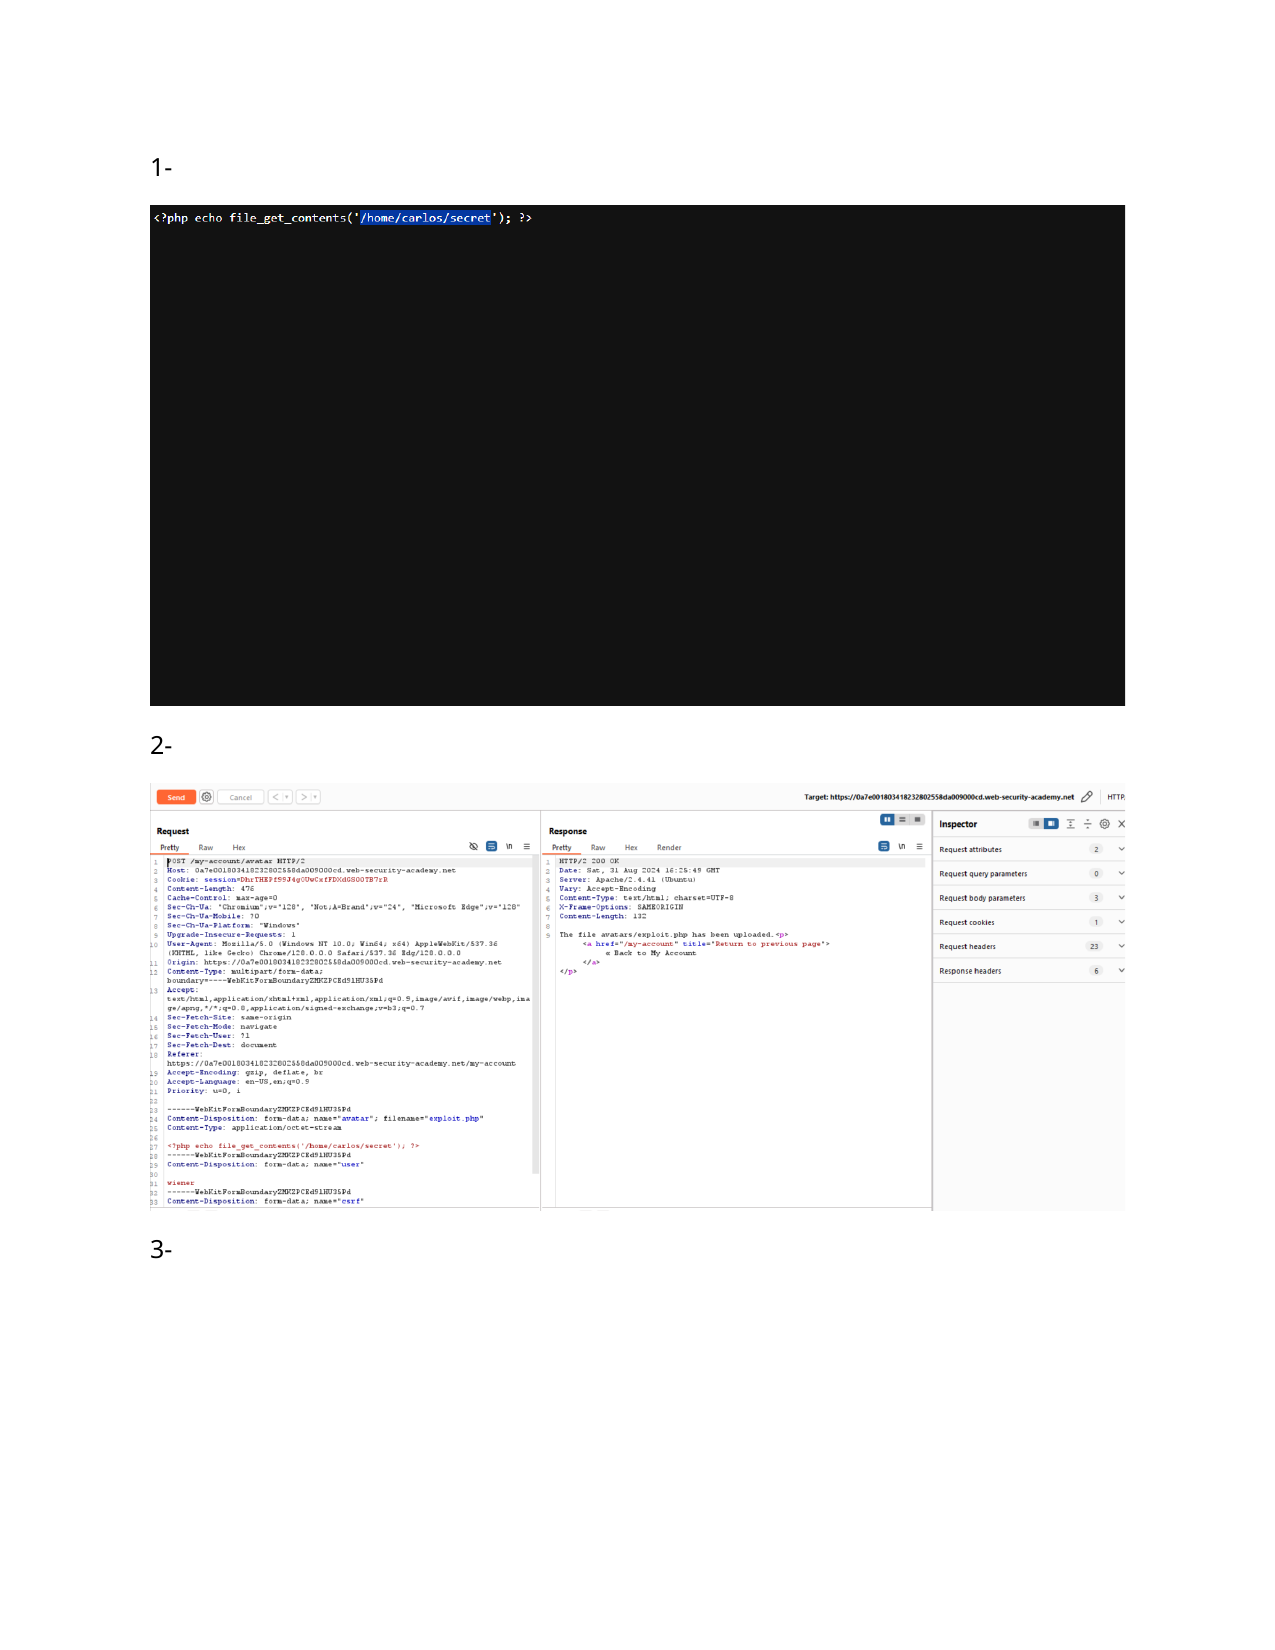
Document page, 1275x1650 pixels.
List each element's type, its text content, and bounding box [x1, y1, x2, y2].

picture [150, 783, 1125, 1211]
text 1- [150, 150, 1125, 184]
text 2- [150, 727, 1125, 761]
picture [150, 205, 1125, 706]
text 3- [150, 1232, 1125, 1266]
